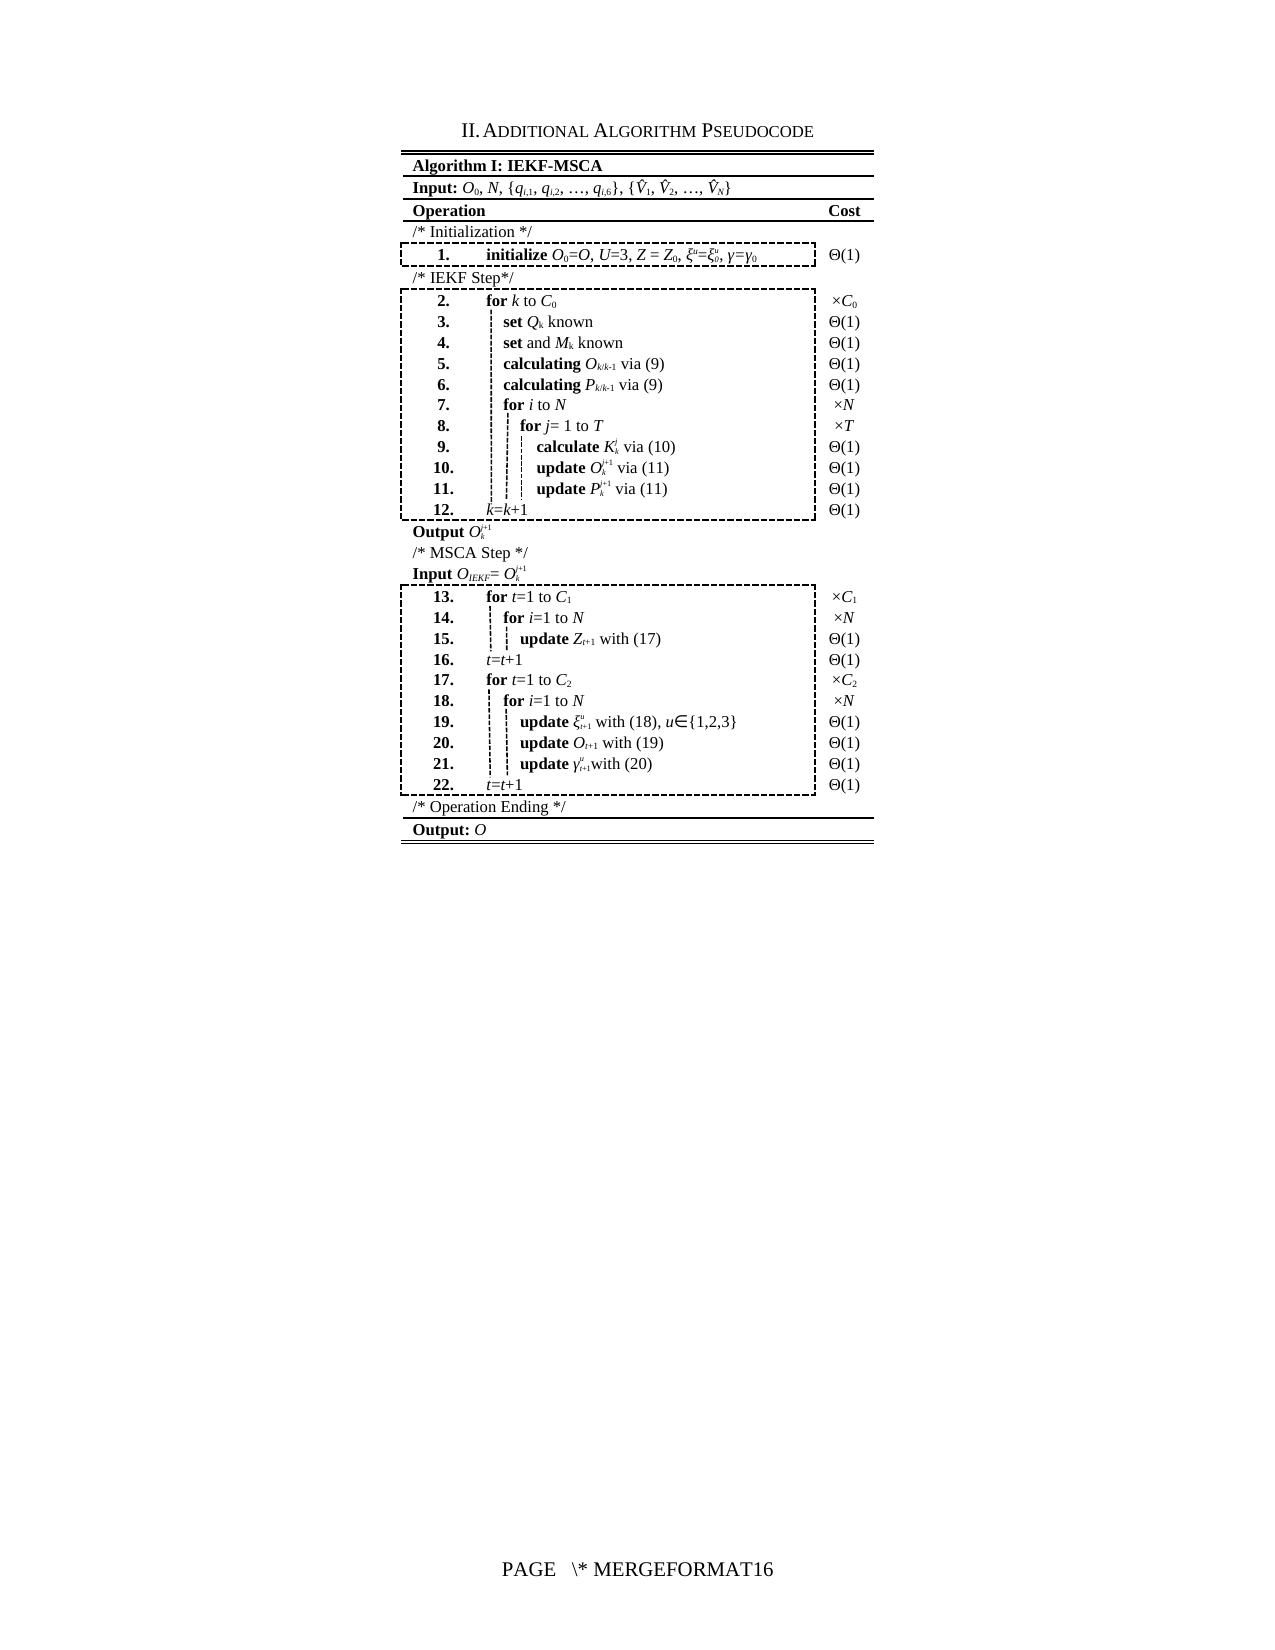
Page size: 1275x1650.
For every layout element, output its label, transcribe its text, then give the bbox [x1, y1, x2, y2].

table_cell 7. [401, 394, 475, 415]
table_header Algorithm I: IEKF-MSCA [401, 155, 874, 175]
table_cell 12. [401, 498, 475, 519]
table_cell 8. [401, 415, 475, 436]
table_cell Θ(1) [815, 436, 874, 457]
table_cell Θ(1) [815, 353, 874, 373]
table_cell update Zt+1 with (17) [475, 628, 815, 648]
table_cell 18. [401, 690, 475, 711]
table_cell 1. [401, 242, 475, 265]
table_cell 3. [401, 311, 475, 332]
table_cell ×N [815, 607, 874, 627]
table_cell 4. [401, 332, 475, 352]
table_cell Θ(1) [815, 498, 874, 519]
table_cell 2. [401, 288, 475, 311]
table_cell k=k+1 [475, 498, 815, 519]
table_cell Θ(1) [815, 311, 874, 332]
table_cell 11. [401, 478, 475, 498]
table_cell update Ot+1 with (19) [475, 732, 815, 752]
table_cell for t=1 to C2 [475, 669, 815, 690]
table_cell Θ(1) [815, 648, 874, 669]
table_cell 14. [401, 607, 475, 627]
table_cell 5. [401, 353, 475, 373]
table_cell for i=1 to N [475, 607, 815, 627]
table_cell ×N [815, 690, 874, 711]
table_cell ×C2 [815, 669, 874, 690]
table_cell Θ(1) [815, 711, 874, 732]
table_cell Θ(1) [815, 628, 874, 648]
table_cell Θ(1) [815, 242, 874, 265]
table_cell 17. [401, 669, 475, 690]
table_cell calculate Kj k via (10) [475, 436, 815, 457]
table_cell t=t+1 [475, 648, 815, 669]
table_cell Θ(1) [815, 753, 874, 773]
table_cell ×C1 [815, 584, 874, 607]
table_cell update Pj+1 k via (11) [475, 478, 815, 498]
table_cell Cost [815, 200, 874, 220]
table_cell Input: O0, N, {qi,1, qi,2, …, qi,6}, {V̂1, V̂2, …, V̂N} [401, 175, 874, 198]
table_cell Θ(1) [815, 457, 874, 477]
table_cell Θ(1) [815, 332, 874, 352]
table_cell set Qk known [475, 311, 815, 332]
table_cell for i=1 to N [475, 690, 815, 711]
table_cell for j= 1 to T [475, 415, 815, 436]
table_cell set and Mk known [475, 332, 815, 352]
table_cell ×T [815, 415, 874, 436]
table_cell /* Operation Ending */ [401, 794, 874, 817]
table_cell Output Oj+1 k [401, 519, 874, 542]
table_cell Θ(1) [815, 773, 874, 794]
table_cell /* IEKF Step*/ [401, 265, 874, 288]
table_cell 10. [401, 457, 475, 477]
table_cell update Oj+1 k via (11) [475, 457, 815, 477]
table_cell for i to N [475, 394, 815, 415]
table_cell 9. [401, 436, 475, 457]
table_cell Θ(1) [815, 373, 874, 394]
table_cell initialize O0=O, U=3, Z = Z0, ξu=ξu 0, γ=γ0 [475, 242, 815, 265]
table_cell 21. [401, 753, 475, 773]
table_cell Operation [401, 198, 815, 220]
table_cell update ξu t+1 with (18), u∈{1,2,3} [475, 711, 815, 732]
table_cell Input OIEKF= Oj+1 k [401, 563, 874, 584]
table_cell 6. [401, 373, 475, 394]
table_cell 16. [401, 648, 475, 669]
table_cell update γu t+1with (20) [475, 753, 815, 773]
table_cell /* MSCA Step */ [401, 542, 874, 563]
table_cell for k to C0 [475, 288, 815, 311]
table_cell calculating Ok/k-1 via (9) [475, 353, 815, 373]
table_cell ×N [815, 394, 874, 415]
table_cell calculating Pk/k-1 via (9) [475, 373, 815, 394]
table_cell 15. [401, 628, 475, 648]
table_cell 19. [401, 711, 475, 732]
table_cell t=t+1 [475, 773, 815, 794]
table_cell 22. [401, 773, 475, 794]
table_cell Output: O [401, 817, 874, 839]
table_cell Θ(1) [815, 478, 874, 498]
table_cell ×C0 [815, 288, 874, 311]
subtitle Additional Algorithm Pseudocode [97, 117, 1177, 142]
table_cell for t=1 to C1 [475, 584, 815, 607]
table_cell 13. [401, 584, 475, 607]
table_cell Θ(1) [815, 732, 874, 752]
table_cell 20. [401, 732, 475, 752]
table_cell /* Initialization */ [401, 220, 874, 242]
